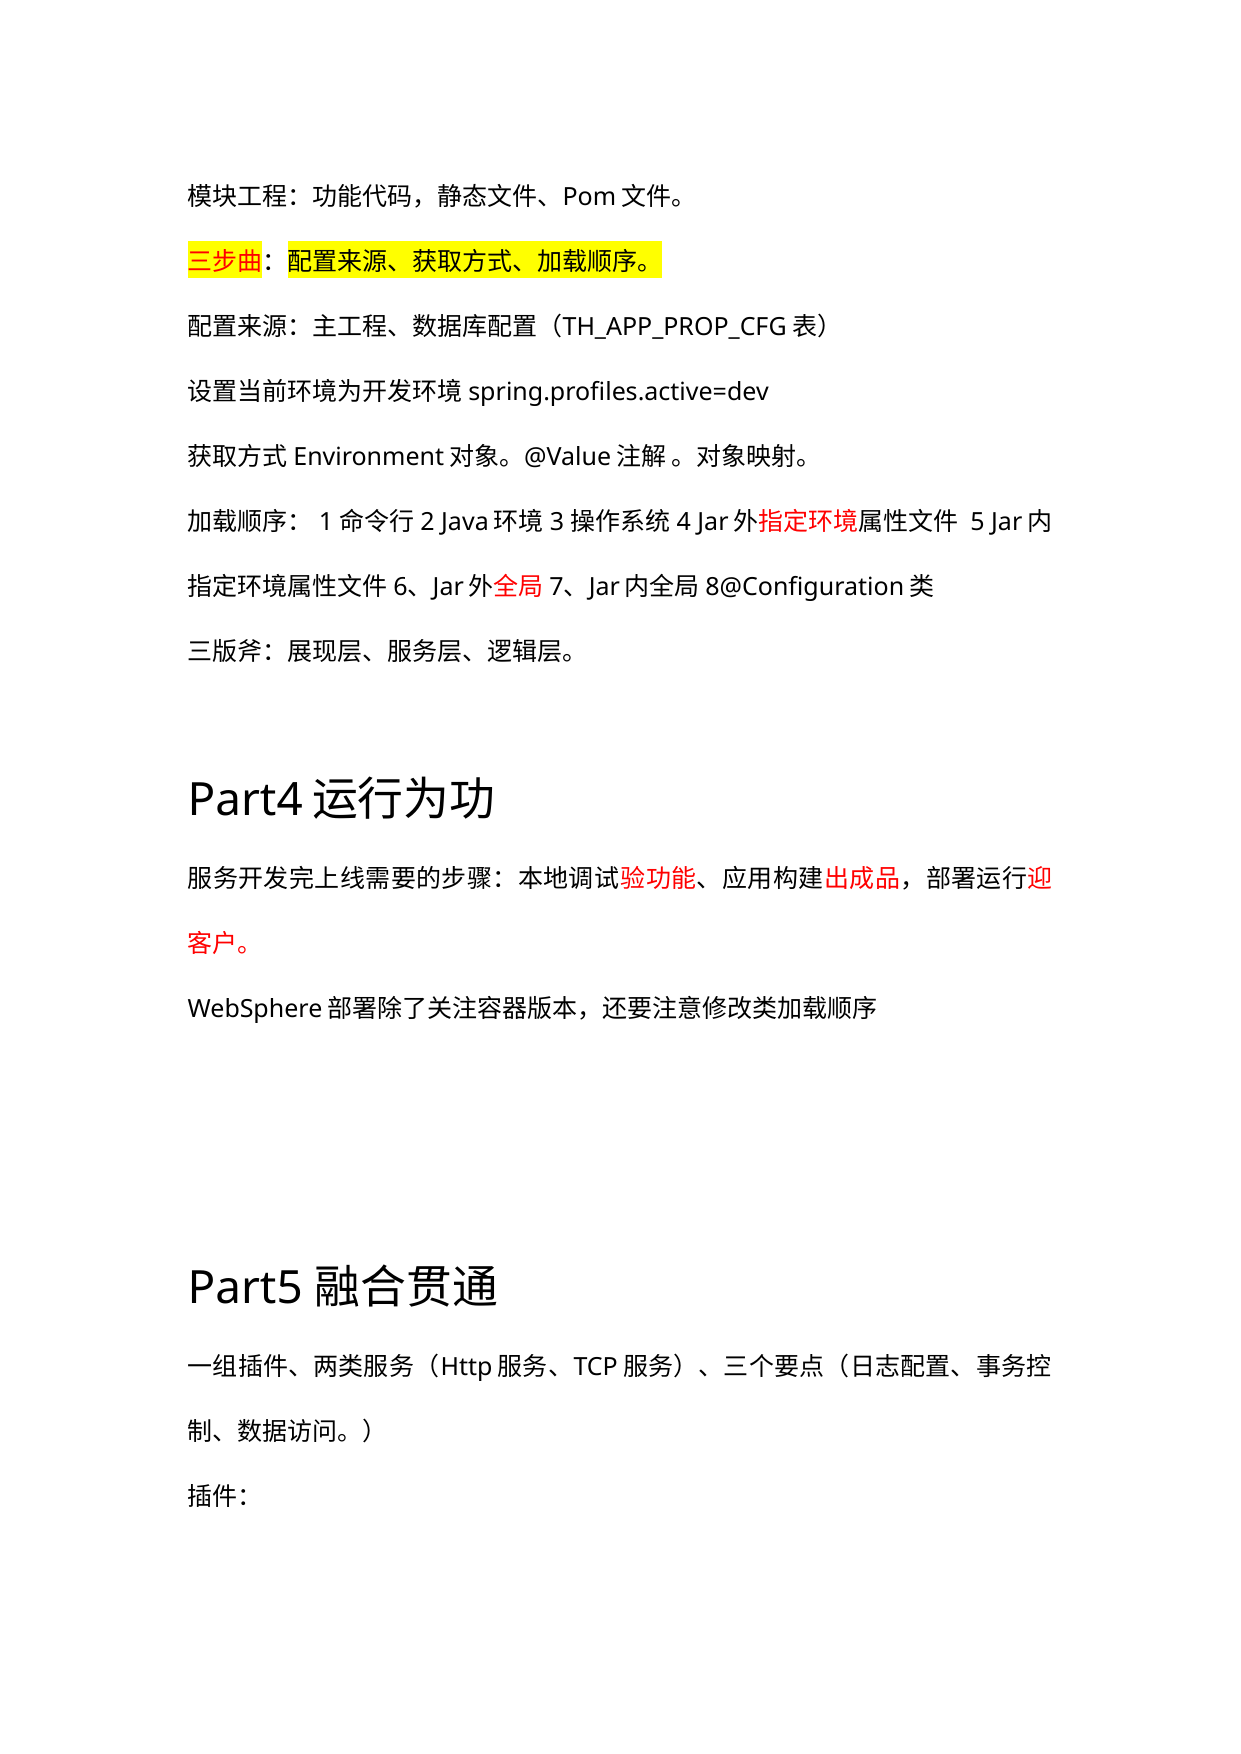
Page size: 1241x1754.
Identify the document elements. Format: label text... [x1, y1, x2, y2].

text 插件： [187, 1462, 1053, 1527]
text 服务开发完上线需要的步骤：本地调试验功能、应用构建出成品，部署运行迎客户。 [187, 844, 1053, 974]
text 配置来源：主工程、数据库配置（TH_APP_PROP_CFG表） [187, 292, 1053, 357]
text 三版斧：展现层、服务层、逻辑层。 [187, 617, 1053, 682]
text 获取方式 Environment对象。@Value注解 。对象映射。 [187, 422, 1053, 487]
text 三步曲：配置来源、获取方式、加载顺序。 [187, 227, 1053, 292]
text Part4运行为功 [187, 747, 1053, 844]
text 模块工程：功能代码，静态文件、Pom文件。 [187, 162, 1053, 227]
text 设置当前环境为开发环境 spring.profiles.active=dev [187, 357, 1053, 422]
text WebSphere部署除了关注容器版本，还要注意修改类加载顺序 [187, 974, 1053, 1039]
text Part5 融合贯通 [187, 1234, 1053, 1332]
text 一组插件、两类服务（Http服务、TCP服务）、三个要点（日志配置、事务控制、数据访问。） [187, 1332, 1053, 1462]
text 加载顺序： 1 命令行 2 Java环境 3 操作系统 4 Jar外指定环境属性文件 5 Jar内指定环境属性文件 6、Jar外全局 7、Jar内全局 8@Configuration类 [187, 487, 1053, 617]
